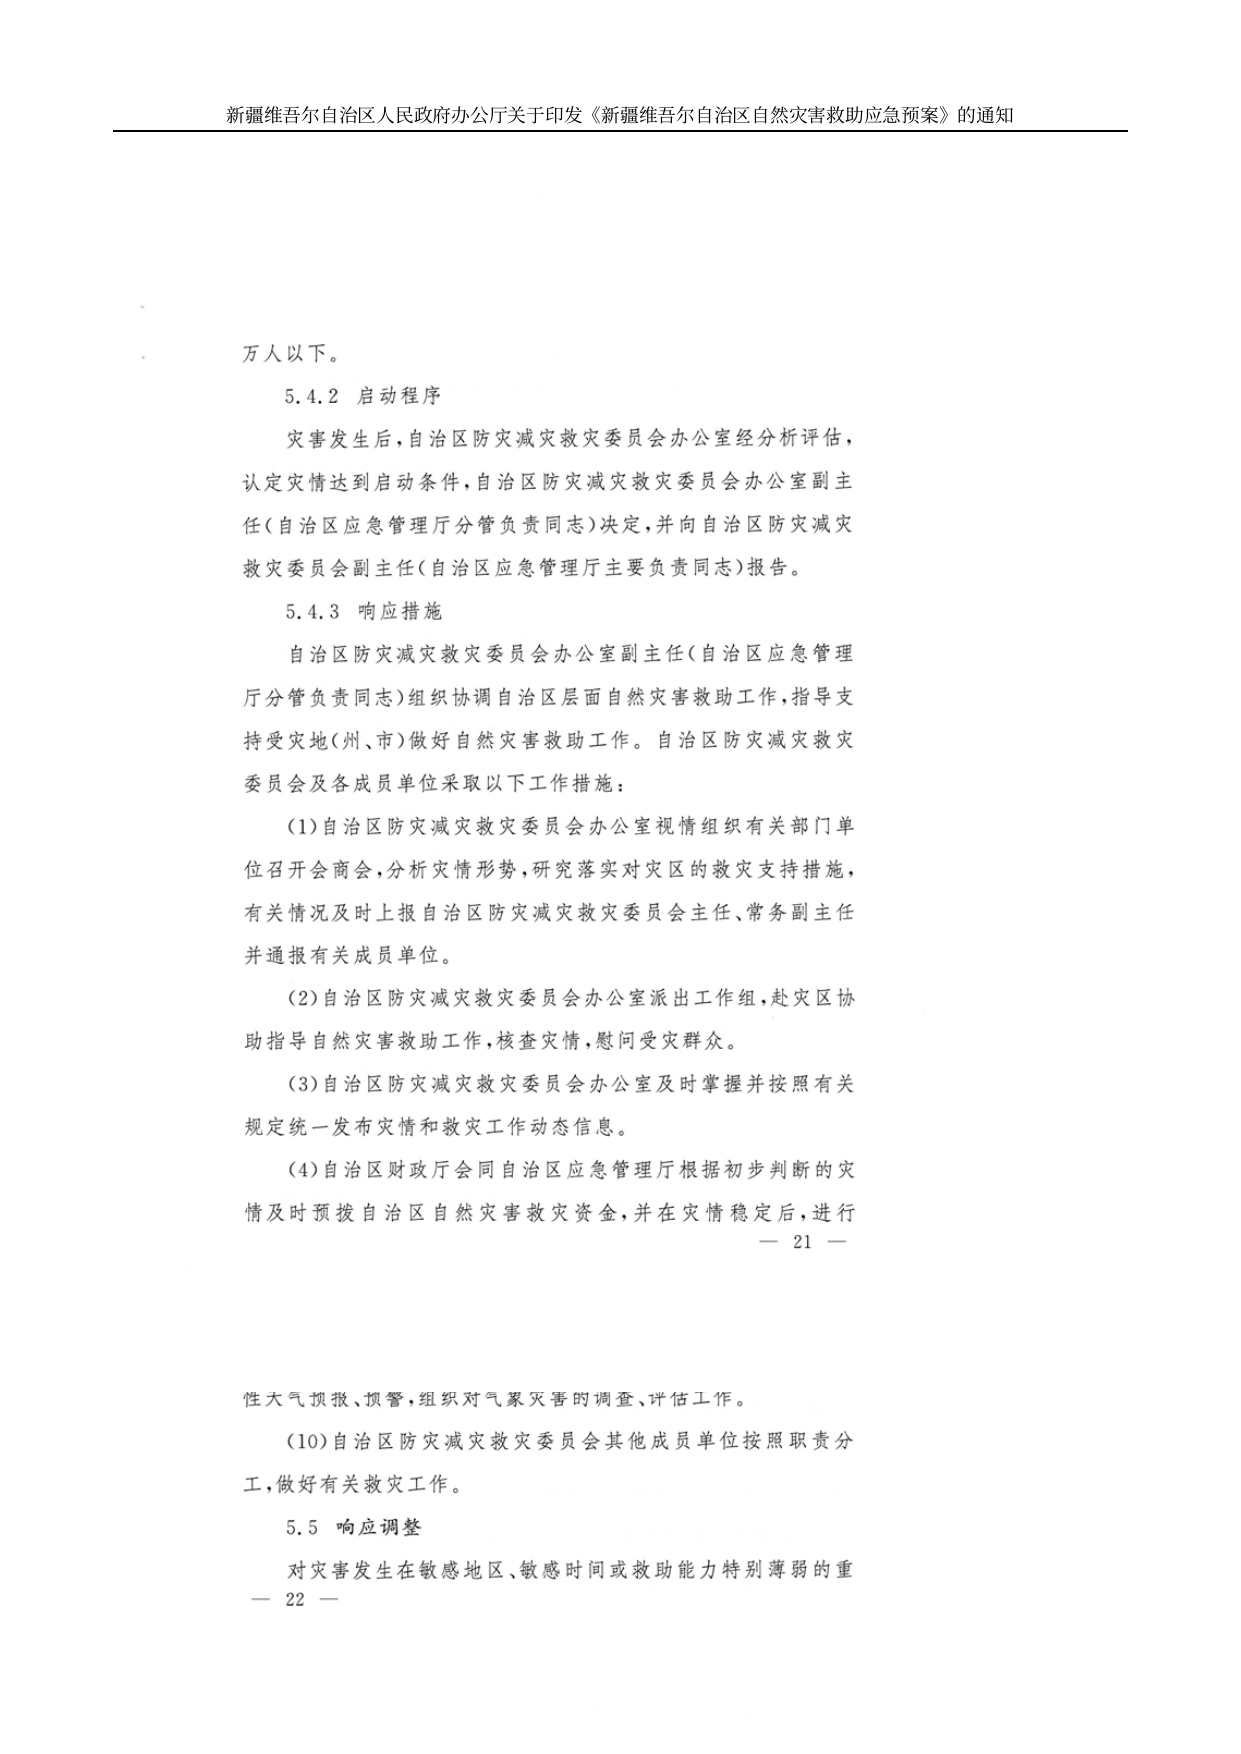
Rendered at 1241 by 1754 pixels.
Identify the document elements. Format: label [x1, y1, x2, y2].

picture [112, 172, 976, 1754]
